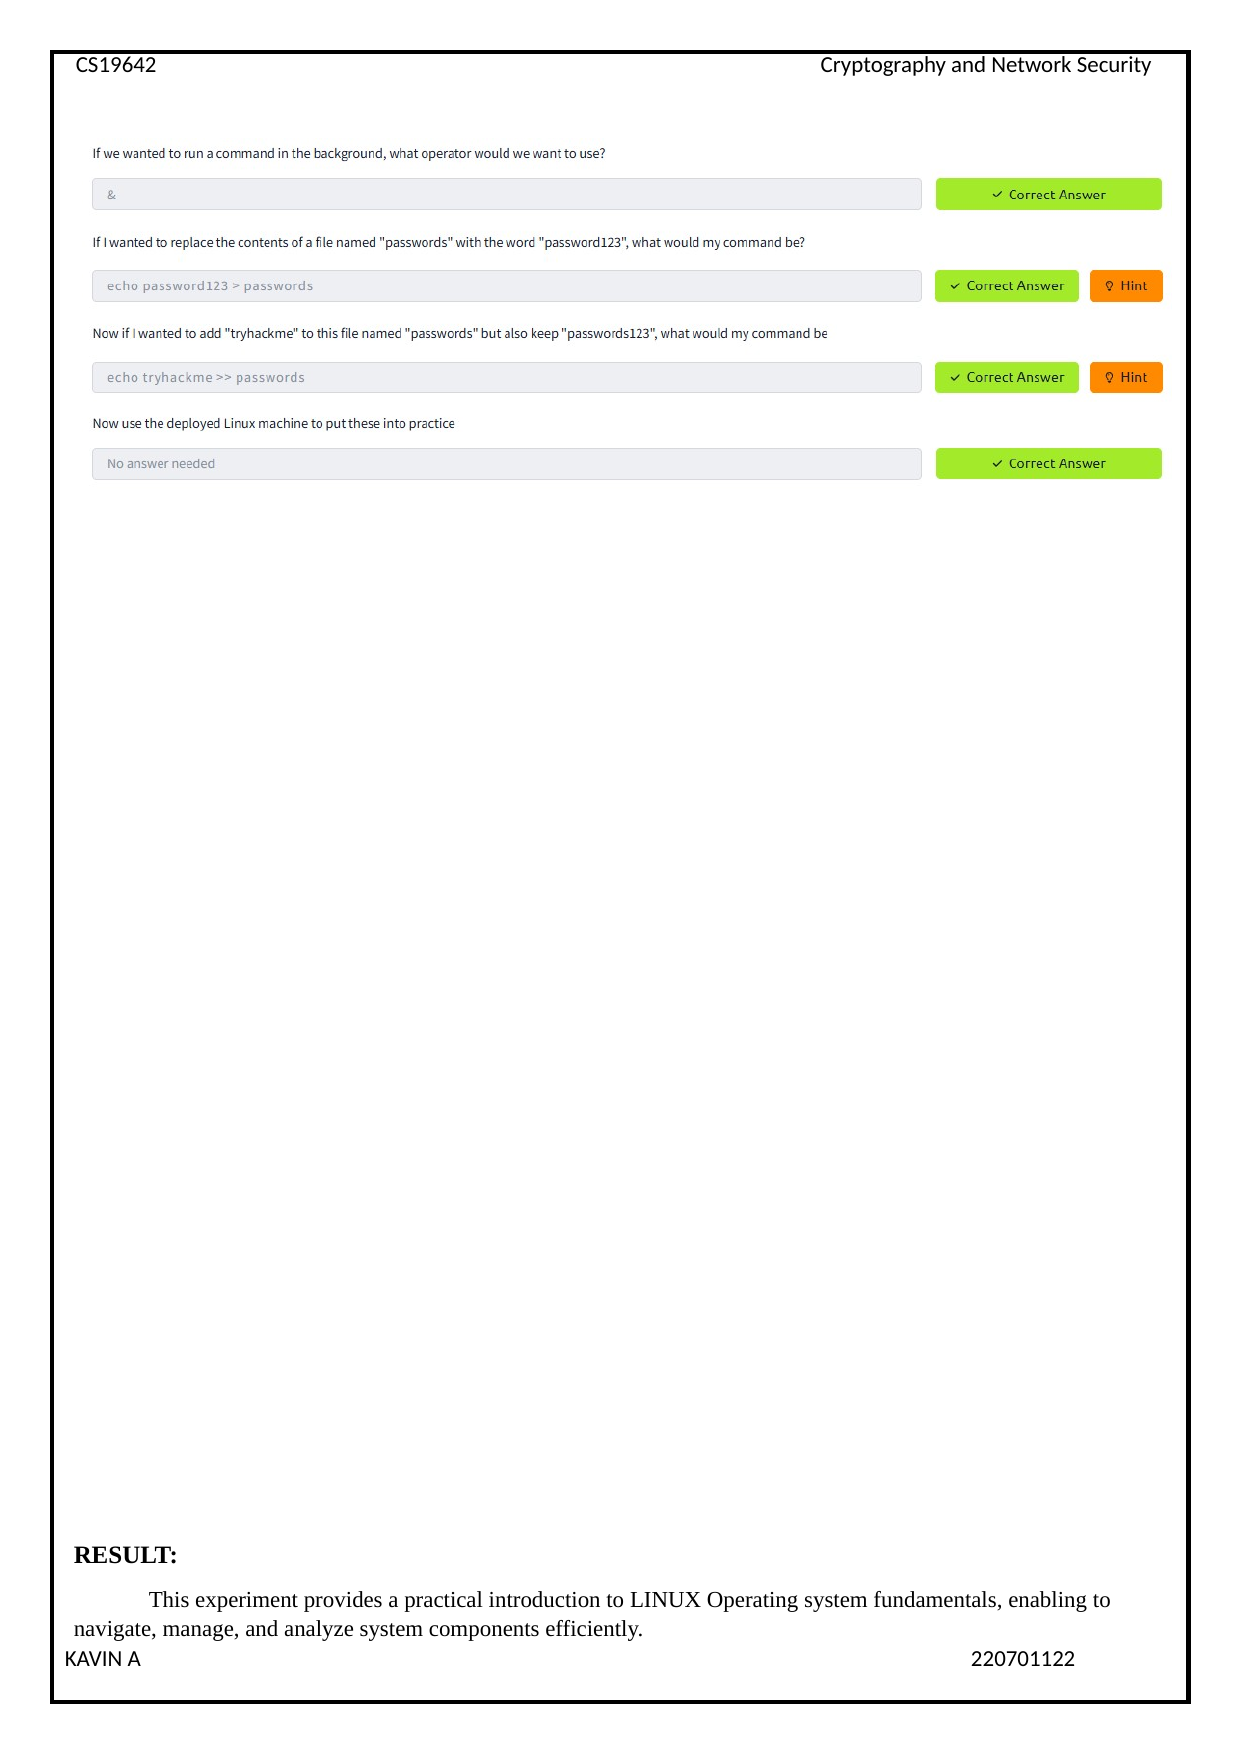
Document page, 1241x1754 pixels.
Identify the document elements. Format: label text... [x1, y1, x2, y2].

text RESULT: [73, 1540, 1172, 1569]
text This experiment provides a practical introduction to LINUX Operating system fundamentals, enabling to navigate, manage, and analyze system components efficiently. [73, 1586, 1166, 1642]
picture [81, 138, 1172, 489]
